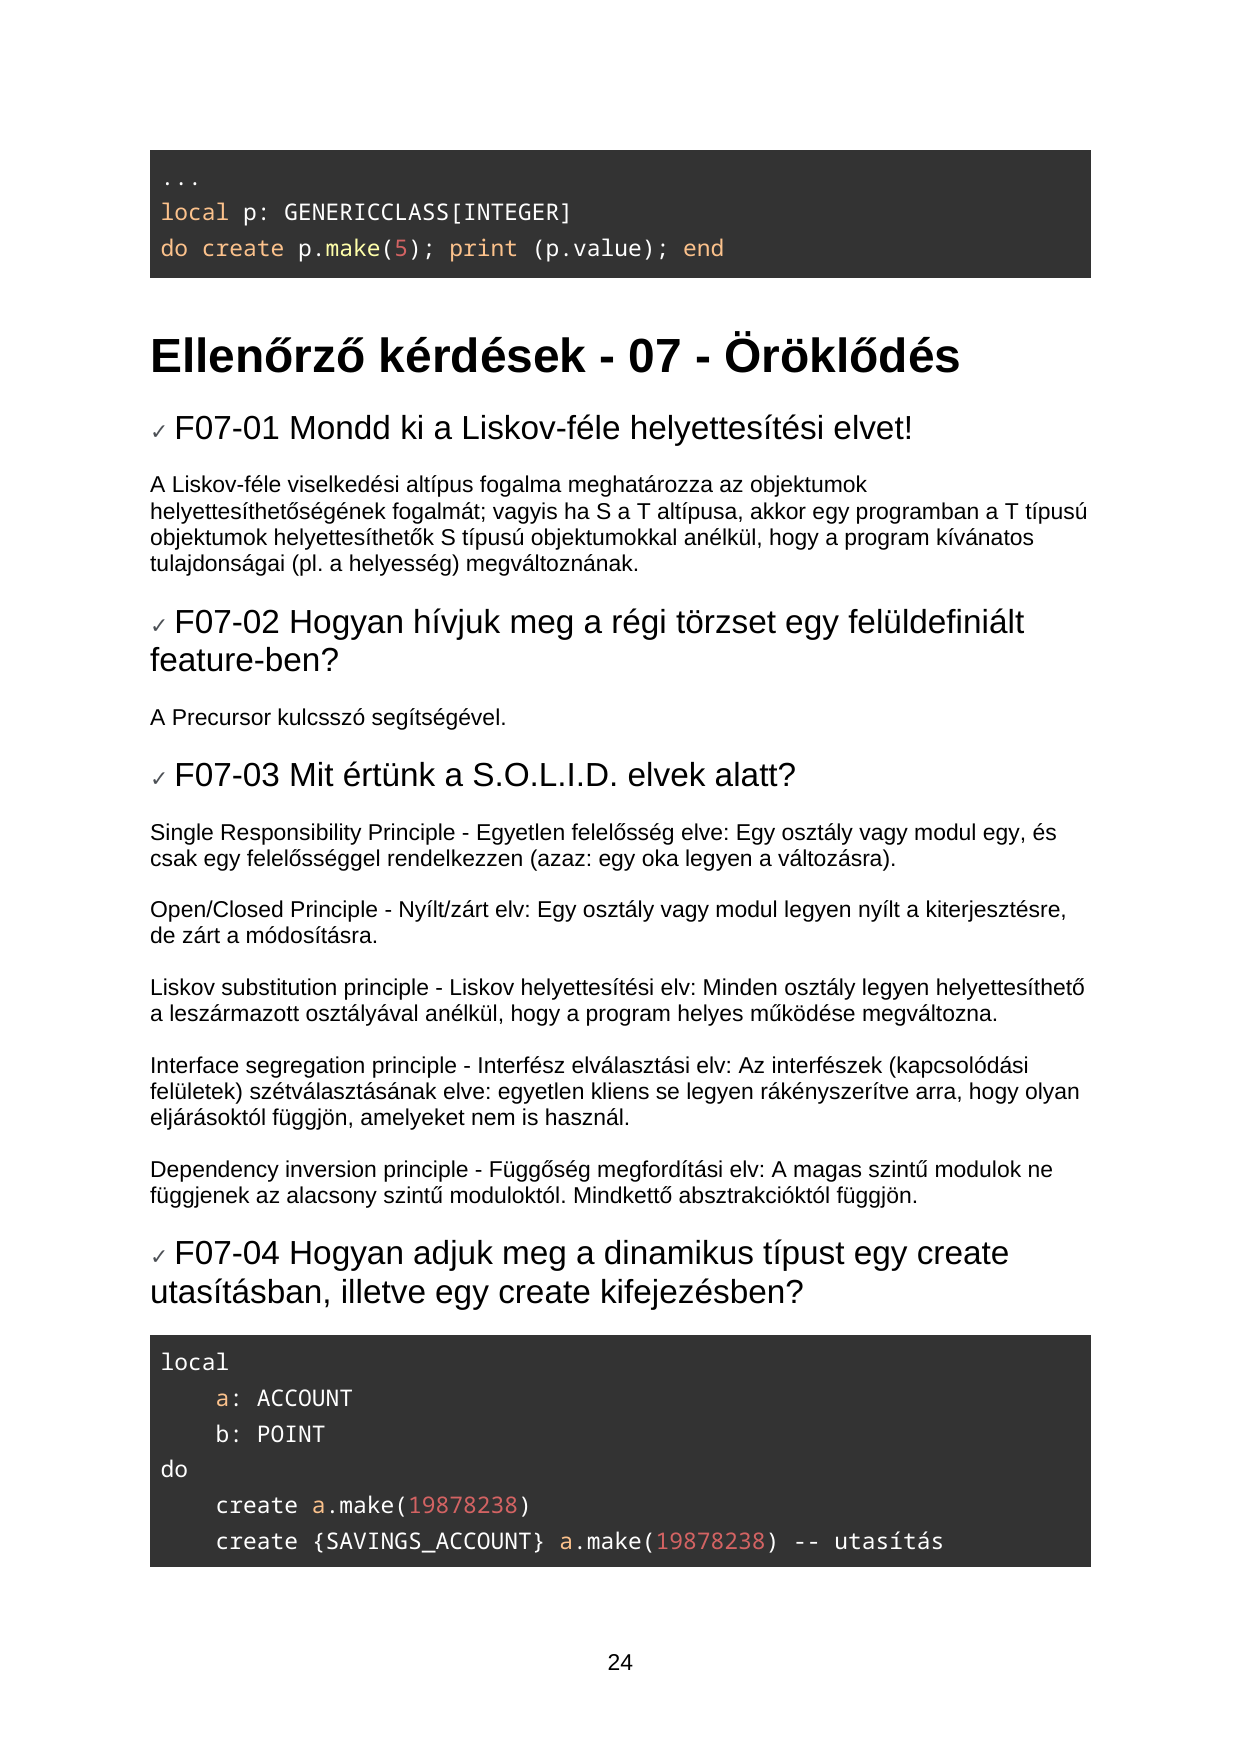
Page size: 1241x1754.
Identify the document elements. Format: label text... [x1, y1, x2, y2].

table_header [150, 150, 1091, 278]
subtitle ✓ F07-03 Mit értünk a S.O.L.I.D. elvek alatt? [150, 755, 1090, 793]
text A Liskov-féle viselkedési altípus fogalma meghatározza az objektumok helyettesíthetőségének fogalmát; vagyis ha S a T altípusa, akkor egy programban a T típusú objektumok helyettesíthetők S típusú objektumokkal anélkül, hogy a program kívánatos tulajdonságai (pl. a helyesség) megváltoznának. [150, 471, 1090, 577]
text Interface segregation principle - Interfész elválasztási elv: Az interfészek (kapcsolódási felületek) szétválasztásának elve: egyetlen kliens se legyen rákényszerítve arra, hogy olyan eljárásoktól függjön, amelyeket nem is használ. [150, 1052, 1090, 1131]
subtitle ✓ F07-04 Hogyan adjuk meg a dinamikus típust egy create utasításban, illetve egy create kifejezésben? [150, 1233, 1090, 1310]
text A Precursor kulcsszó segítségével. [150, 704, 1090, 730]
text Liskov substitution principle - Liskov helyettesítési elv: Minden osztály legyen helyettesíthető a leszármazott osztályával anélkül, hogy a program helyes működése megváltozna. [150, 974, 1090, 1027]
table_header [150, 1335, 1091, 1567]
subtitle Ellenőrző kérdések - 07 - Öröklődés [150, 328, 1090, 383]
subtitle ✓ F07-01 Mondd ki a Liskov-féle helyettesítési elvet! [150, 408, 1090, 446]
text Open/Closed Principle - Nyílt/zárt elv: Egy osztály vagy modul legyen nyílt a kiterjesztésre, de zárt a módosításra. [150, 896, 1090, 949]
text Dependency inversion principle - Függőség megfordítási elv: A magas szintű modulok ne függjenek az alacsony szintű moduloktól. Mindkettő absztrakcióktól függjön. [150, 1156, 1090, 1208]
subtitle ✓ F07-02 Hogyan hívjuk meg a régi törzset egy felüldefiniált feature-ben? [150, 602, 1090, 679]
text Single Responsibility Principle - Egyetlen felelősség elve: Egy osztály vagy modul egy, és csak egy felelősséggel rendelkezzen (azaz: egy oka legyen a változásra). [150, 818, 1090, 871]
